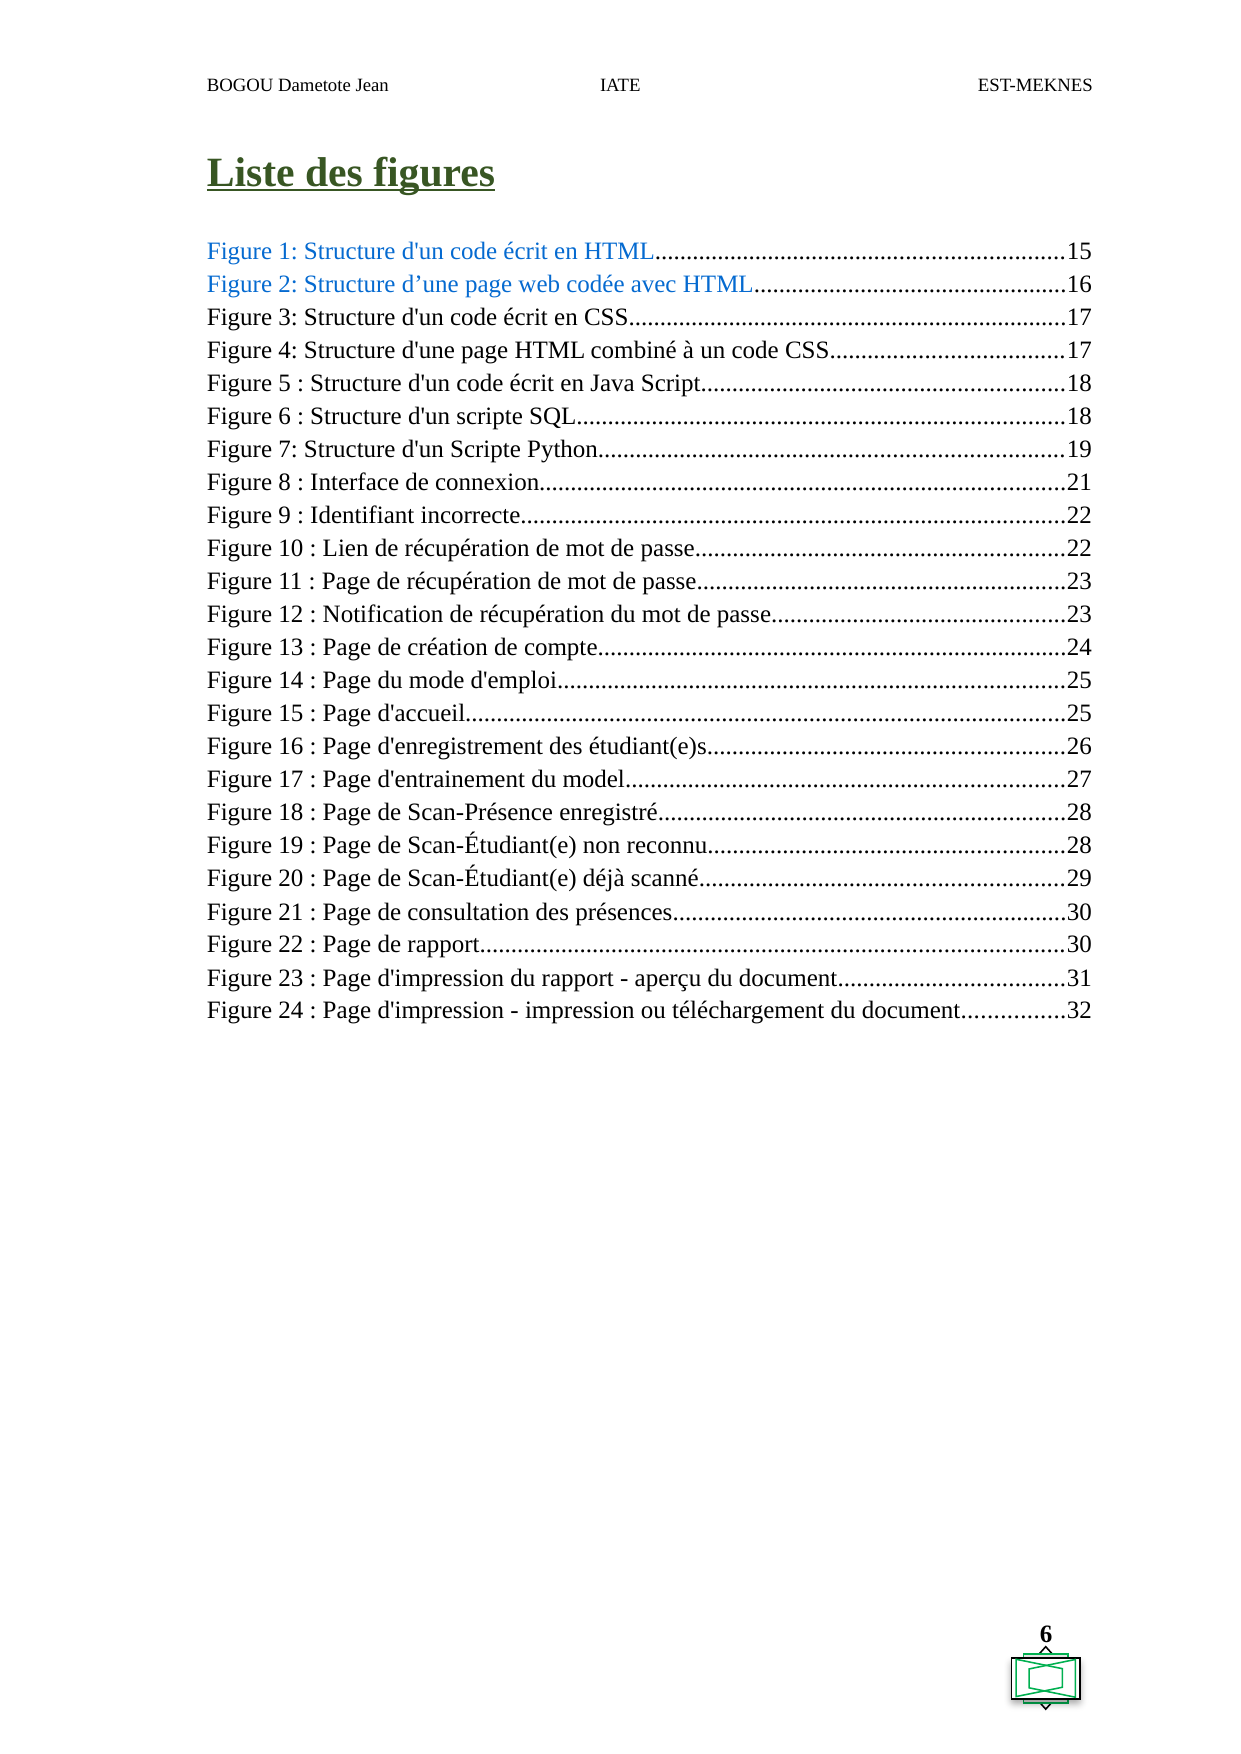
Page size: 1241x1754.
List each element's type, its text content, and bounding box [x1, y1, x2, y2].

text Figure 18 : Page de Scan-Présence enregistré 28 [207, 797, 1093, 826]
text Figure 24 : Page d'impression - impression ou téléchargement du document 32 [207, 996, 1093, 1024]
text Figure 6 : Structure d'un scripte SQL 18 [207, 401, 1093, 430]
text Figure 10 : Lien de récupération de mot de passe 22 [207, 533, 1093, 562]
text Figure 19 : Page de Scan-Étudiant(e) non reconnu 28 [207, 831, 1093, 859]
text Figure 21 : Page de consultation des présences 30 [207, 897, 1093, 925]
text Figure 5 : Structure d'un code écrit en Java Script 18 [207, 368, 1093, 397]
text Figure 9 : Identifiant incorrecte 22 [207, 500, 1093, 529]
text Figure 17 : Page d'entrainement du model 27 [207, 764, 1093, 793]
text Figure 8 : Interface de connexion 21 [207, 467, 1093, 496]
text Figure 7: Structure d'un Scripte Python 19 [207, 434, 1093, 463]
text Figure 12 : Notification de récupération du mot de passe 23 [207, 599, 1093, 628]
text Figure 2: Structure d’une page web codée avec HTML 16 [207, 269, 1093, 298]
text Figure 3: Structure d'un code écrit en CSS 17 [207, 302, 1093, 331]
text Liste des figures [207, 148, 1093, 196]
text Figure 4: Structure d'une page HTML combiné à un code CSS 17 [207, 335, 1093, 364]
text Figure 14 : Page du mode d'emploi 25 [207, 665, 1093, 694]
text Figure 23 : Page d'impression du rapport - aperçu du document 31 [207, 963, 1093, 991]
text Figure 13 : Page de création de compte 24 [207, 632, 1093, 661]
text Figure 15 : Page d'accueil 25 [207, 698, 1093, 727]
text Figure 11 : Page de récupération de mot de passe 23 [207, 566, 1093, 595]
text Figure 22 : Page de rapport 30 [207, 929, 1093, 958]
text Figure 16 : Page d'enregistrement des étudiant(e)s 26 [207, 731, 1093, 760]
text Figure 20 : Page de Scan-Étudiant(e) déjà scanné 29 [207, 863, 1093, 892]
text Figure 1: Structure d'un code écrit en HTML 15 [207, 236, 1093, 265]
